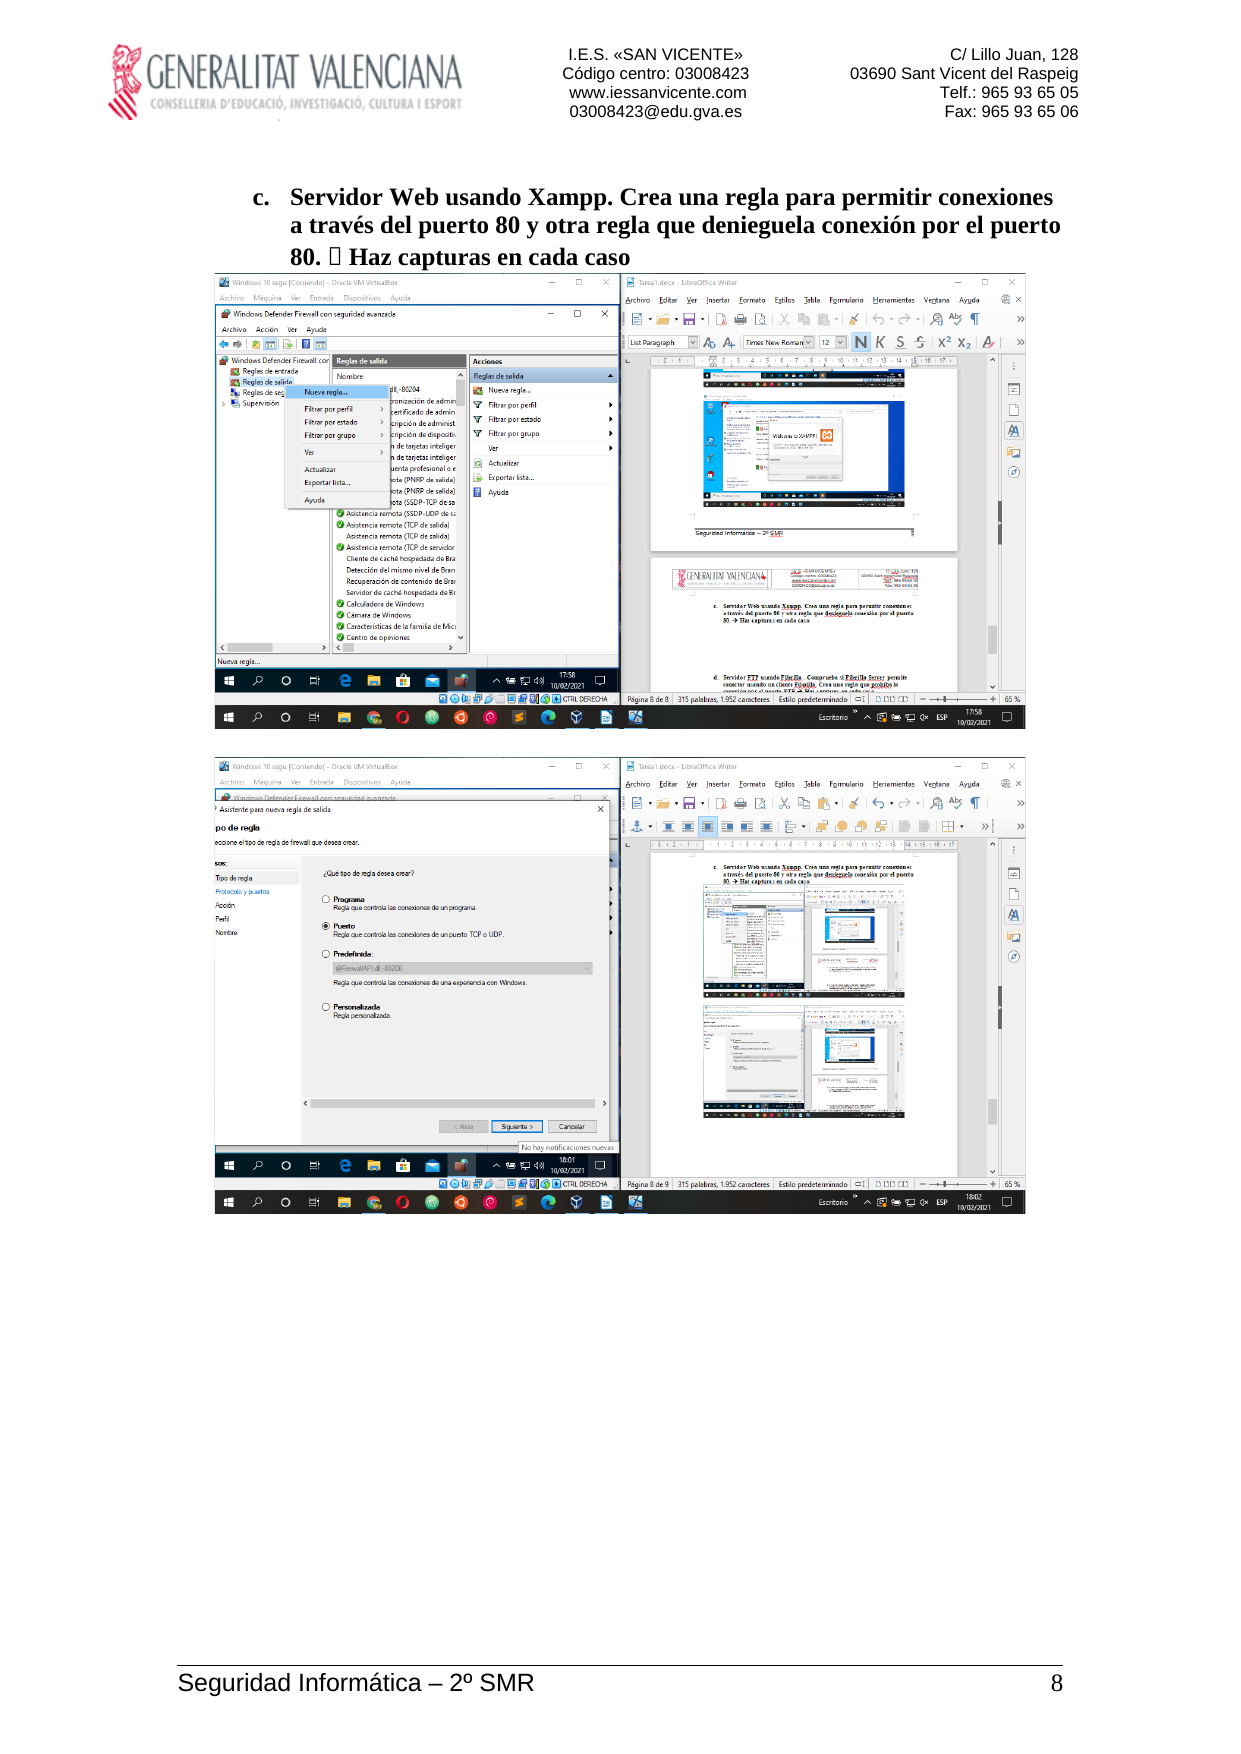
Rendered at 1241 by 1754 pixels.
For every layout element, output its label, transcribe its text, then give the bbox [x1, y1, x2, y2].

picture [214, 757, 1026, 1214]
list Servidor Web usando Xampp. Crea una regla para permitir conexiones a través del puerto 80 y otra regla que denieguela conexión por el puerto 80.  Haz capturas en cada caso [252, 182, 1063, 273]
picture [87, 44, 472, 122]
picture [214, 273, 1026, 729]
